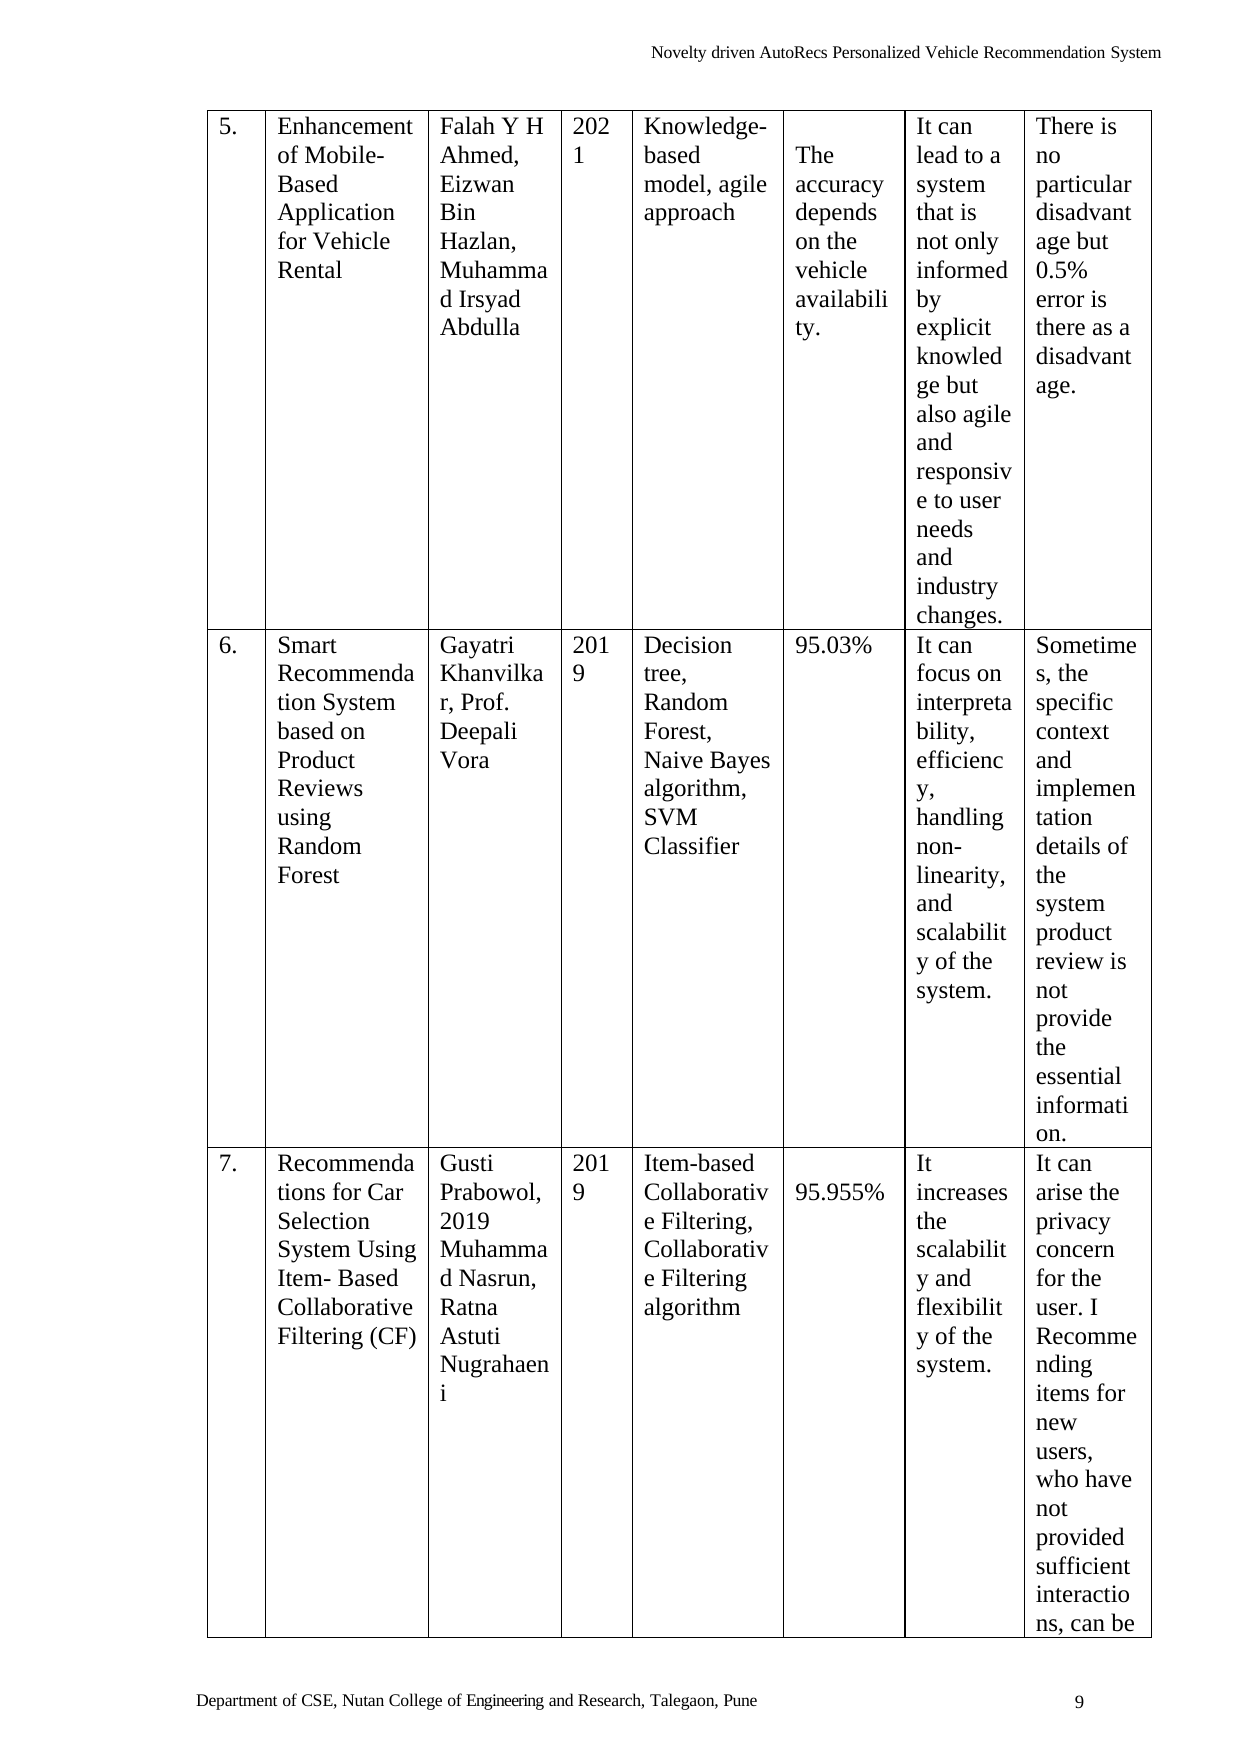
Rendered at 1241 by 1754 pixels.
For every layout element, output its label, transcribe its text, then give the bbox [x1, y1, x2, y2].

table_cell Smart Recommendation System based on Product Reviews using Random Forest [266, 630, 428, 1147]
table_cell 95.955% [784, 1148, 904, 1637]
table_cell Enhancement of Mobile-Based Application for Vehicle Rental [266, 111, 428, 629]
table_cell Falah Y H Ahmed, Eizwan Bin Hazlan, Muhammad Irsyad Abdulla [429, 111, 561, 629]
table_cell 5. [208, 111, 265, 629]
table_cell The accuracy depends on the vehicle availability. [784, 111, 904, 629]
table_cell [266, 1148, 428, 1637]
table_cell It can focus on interpretability, efficiency, handling non- linearity, and scalability of the system. [906, 630, 1024, 1147]
table_cell Gayatri Khanvilkar, Prof. Deepali Vora [429, 630, 561, 1147]
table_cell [1025, 1148, 1151, 1637]
table_cell Knowledge- based model, agile approach [633, 111, 783, 629]
table_cell 2019 [562, 630, 632, 1147]
table_cell It can lead to a system that is not only informed by explicit knowledge but also agile and responsive to user needs and industry changes. [906, 111, 1024, 629]
table_cell Sometimes, the specific context and implementation details of the system product review is not provide the essential information. [1025, 630, 1151, 1147]
table_cell 7. [208, 1148, 265, 1637]
table_cell 2021 [562, 111, 632, 629]
table_cell Decision tree, Random Forest, Naive Bayes algorithm, SVM Classifier [633, 630, 783, 1147]
table_cell There is no particular disadvantage but 0.5% error is there as a disadvantage. [1025, 111, 1151, 629]
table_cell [906, 1148, 1024, 1637]
table_cell 2019 [562, 1148, 632, 1637]
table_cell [633, 1148, 783, 1637]
table_cell 95.03% [784, 630, 904, 1147]
table_cell 6. [208, 630, 265, 1147]
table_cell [429, 1148, 561, 1637]
